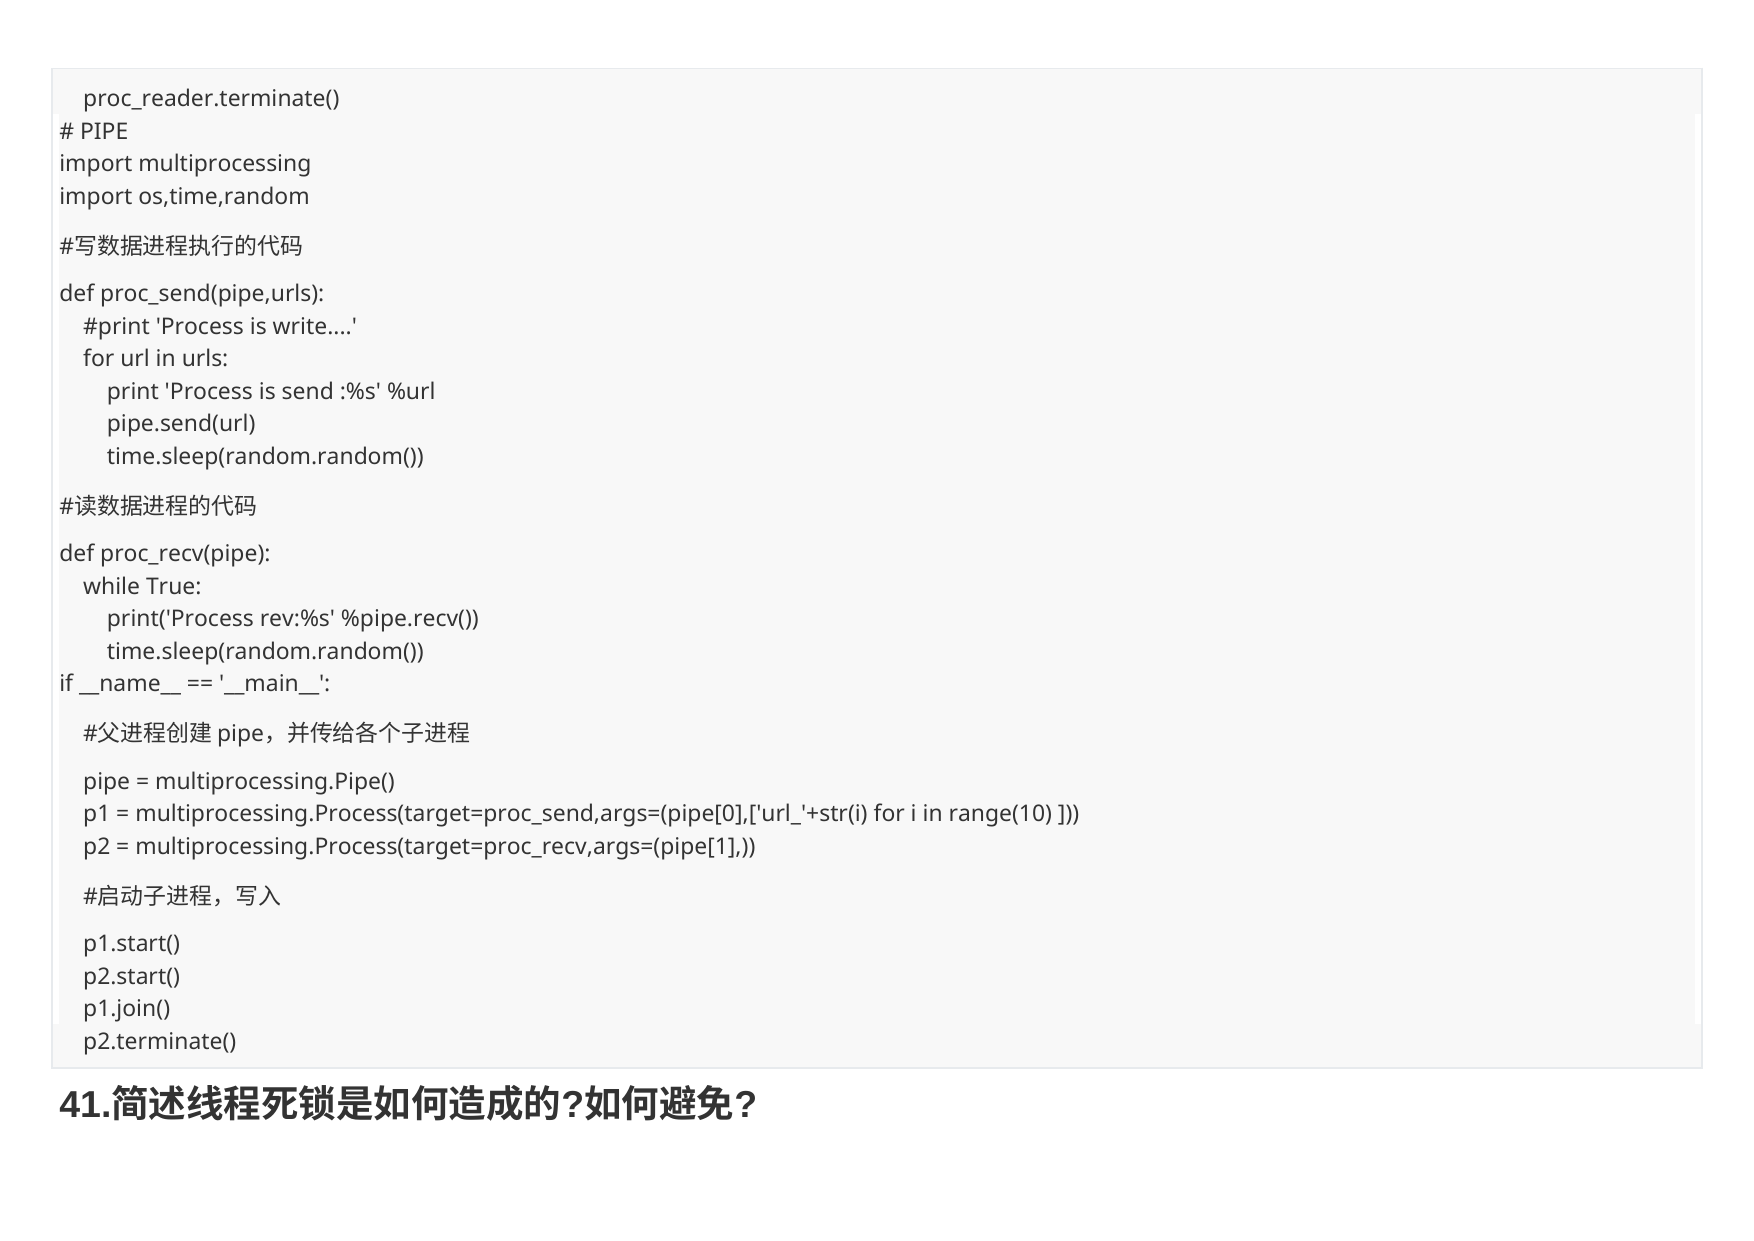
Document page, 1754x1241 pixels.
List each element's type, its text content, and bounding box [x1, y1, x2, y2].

text print('Process rev:%s' %pipe.recv()) [59, 602, 1695, 634]
text time.sleep(random.random()) [59, 439, 1695, 472]
text def proc_send(pipe,urls): [59, 277, 1695, 309]
text p1.join() [59, 992, 1695, 1010]
text for url in urls: [59, 342, 1695, 374]
text p1 = multiprocessing.Process(target=proc_send,args=(pipe[0],['url_'+str(i) for i in range(10) ])) [59, 797, 1695, 829]
text p2 = multiprocessing.Process(target=proc_recv,args=(pipe[1],)) [59, 829, 1695, 862]
text import os,time,random [59, 179, 1695, 212]
text #读数据进程的代码 [59, 472, 1695, 537]
text #父进程创建pipe，并传给各个子进程 [59, 699, 1695, 764]
text # PIPE [59, 114, 1695, 147]
text while True: [59, 569, 1695, 602]
text import multiprocessing [59, 147, 1695, 179]
text print 'Process is send :%s' %url [59, 374, 1695, 407]
text p1.start() [59, 927, 1695, 959]
text #print 'Process is write....' [59, 309, 1695, 342]
text p2.start() [59, 959, 1695, 992]
text pipe = multiprocessing.Pipe() [59, 764, 1695, 797]
text proc_reader.terminate() [53, 69, 1701, 114]
text pipe.send(url) [59, 407, 1695, 439]
text #启动子进程，写入 [59, 862, 1695, 927]
text 41.简述线程死锁是如何造成的?如何避免? [59, 1069, 1695, 1134]
text p2.terminate() [53, 1010, 1701, 1067]
text if __name__ == '__main__': [59, 667, 1695, 699]
text def proc_recv(pipe): [59, 537, 1695, 569]
text time.sleep(random.random()) [59, 634, 1695, 667]
text #写数据进程执行的代码 [59, 212, 1695, 277]
